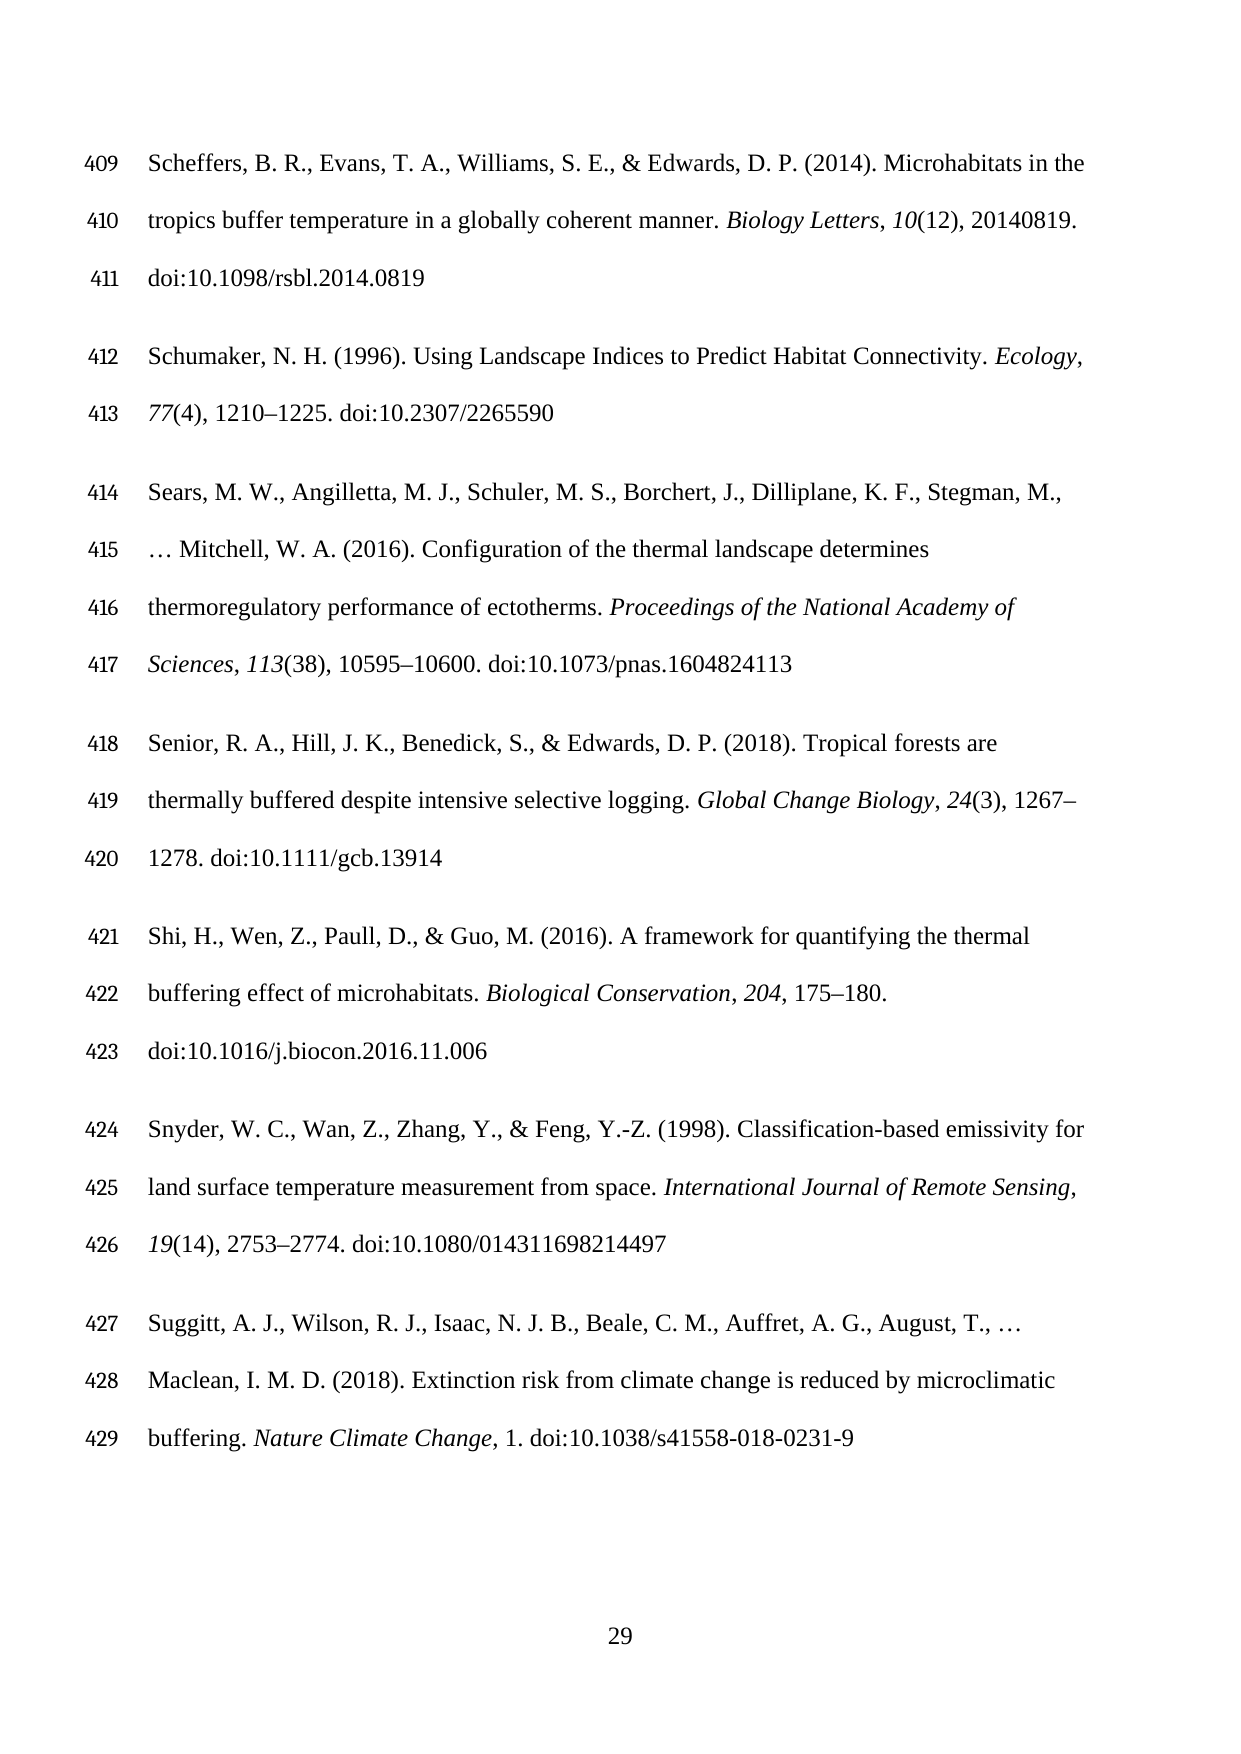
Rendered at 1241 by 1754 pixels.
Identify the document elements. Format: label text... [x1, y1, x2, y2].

text Snyder, W. C., Wan, Z., Zhang, Y., & Feng, Y.-Z. (1998). Classification-based emissivity for land surface temperature measurement from space. International Journal of Remote Sensing, 19(14), 2753–2774. doi:10.1080/014311698214497 [148, 1114, 1092, 1258]
text Suggitt, A. J., Wilson, R. J., Isaac, N. J. B., Beale, C. M., Auffret, A. G., August, T., … Maclean, I. M. D. (2018). Extinction risk from climate change is reduced by microclimatic buffering. Nature Climate Change, 1. doi:10.1038/s41558-018-0231-9 [148, 1308, 1092, 1451]
text Sears, M. W., Angilletta, M. J., Schuler, M. S., Borchert, J., Dilliplane, K. F., Stegman, M., … Mitchell, W. A. (2016). Configuration of the thermal landscape determines thermoregulatory performance of ectotherms. Proceedings of the National Academy of Sciences, 113(38), 10595–10600. doi:10.1073/pnas.1604824113 [148, 477, 1092, 678]
text Schumaker, N. H. (1996). Using Landscape Indices to Predict Habitat Connectivity. Ecology, 77(4), 1210–1225. doi:10.2307/2265590 [148, 341, 1092, 427]
text Senior, R. A., Hill, J. K., Benedick, S., & Edwards, D. P. (2018). Tropical forests are thermally buffered despite intensive selective logging. Global Change Biology, 24(3), 1267–1278. doi:10.1111/gcb.13914 [148, 728, 1092, 871]
text Scheffers, B. R., Evans, T. A., Williams, S. E., & Edwards, D. P. (2014). Microhabitats in the tropics buffer temperature in a globally coherent manner. Biology Letters, 10(12), 20140819. doi:10.1098/rsbl.2014.0819 [148, 148, 1092, 291]
text Shi, H., Wen, Z., Paull, D., & Guo, M. (2016). A framework for quantifying the thermal buffering effect of microhabitats. Biological Conservation, 204, 175–180. doi:10.1016/j.biocon.2016.11.006 [148, 921, 1092, 1065]
